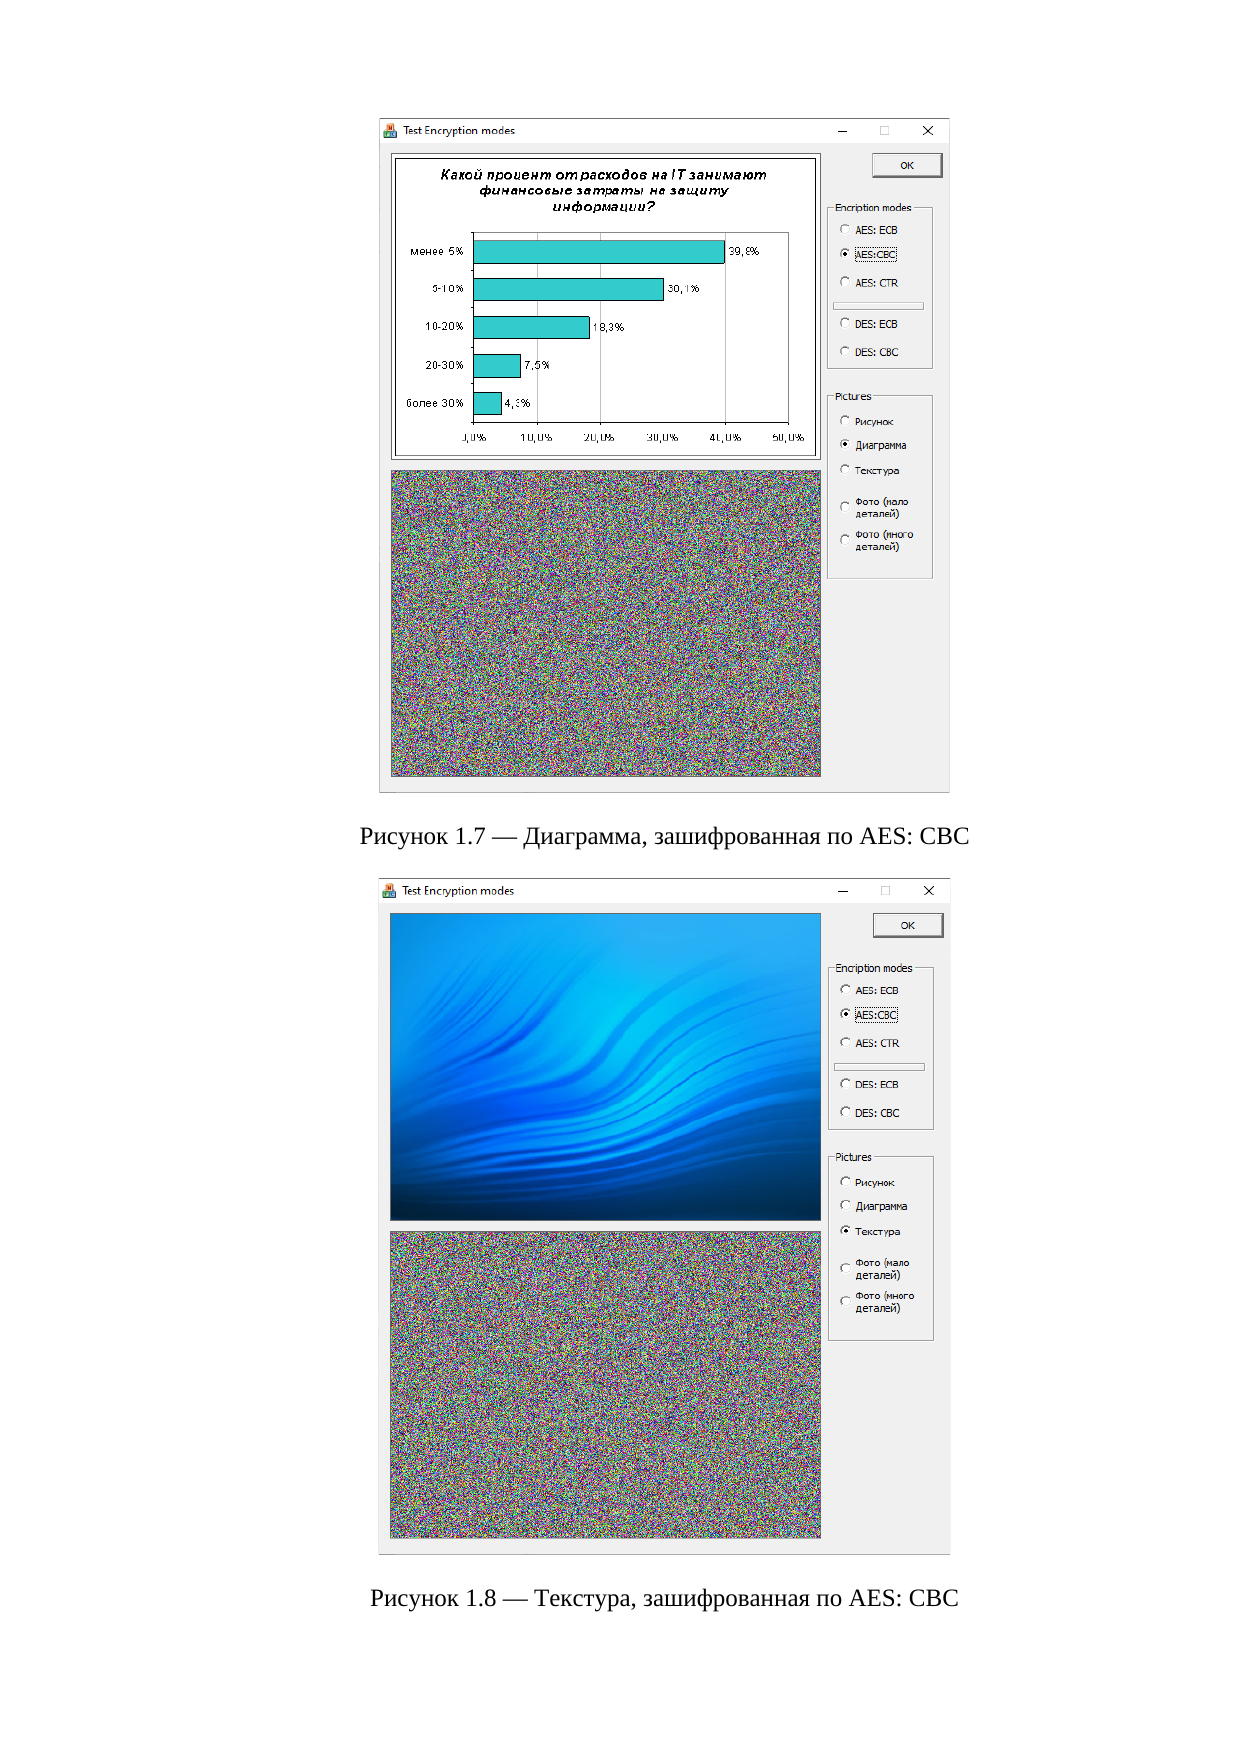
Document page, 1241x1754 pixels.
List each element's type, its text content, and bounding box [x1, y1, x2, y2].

text Рисунок 1.8 — Текстура, зашифрованная по AES: CBC [177, 1583, 1152, 1612]
picture [379, 118, 950, 793]
picture [378, 878, 951, 1555]
text Рисунок 1.7 — Диаграмма, зашифрованная по AES: CBC [177, 821, 1152, 850]
